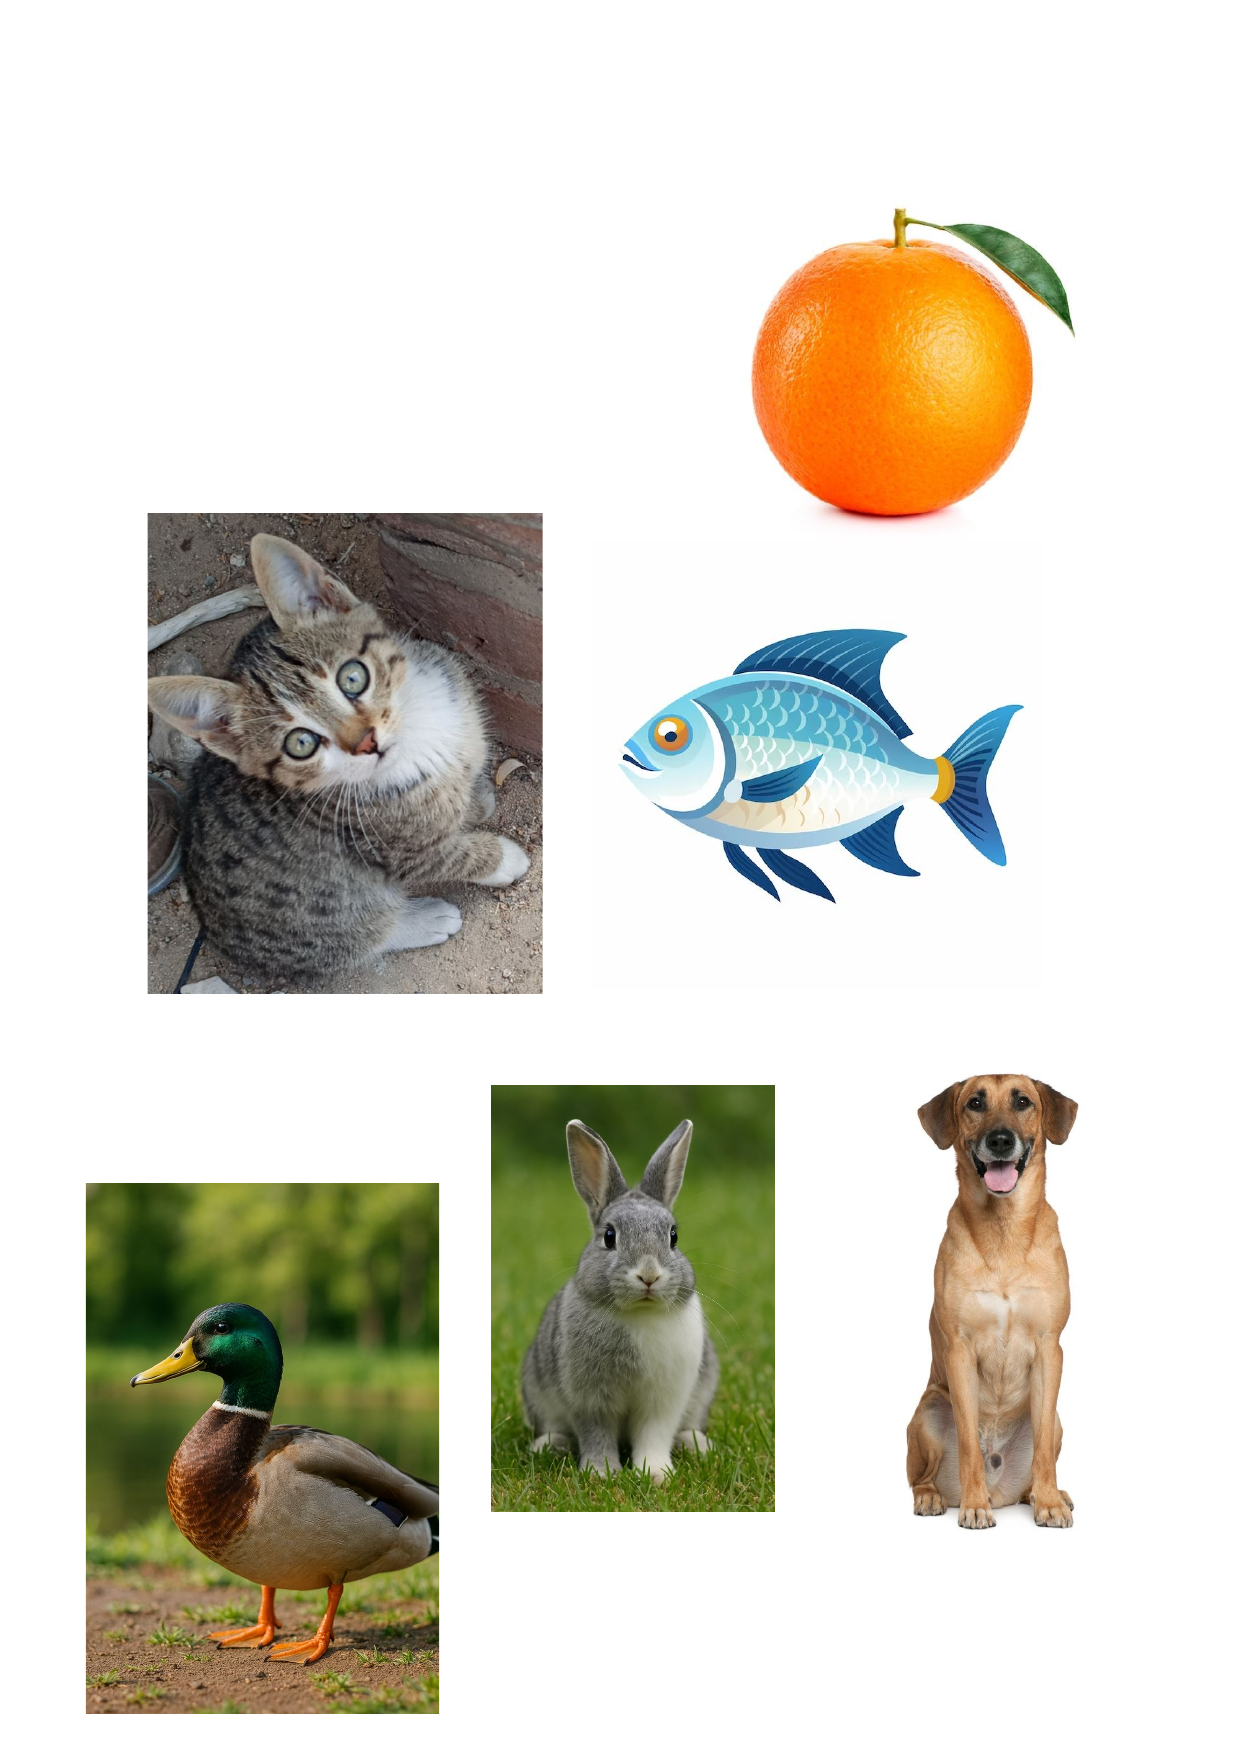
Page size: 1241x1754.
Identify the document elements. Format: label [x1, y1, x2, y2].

picture [491, 1085, 775, 1512]
picture [85, 1183, 440, 1714]
picture [592, 180, 1093, 991]
picture [822, 1028, 1167, 1545]
picture [147, 513, 543, 994]
